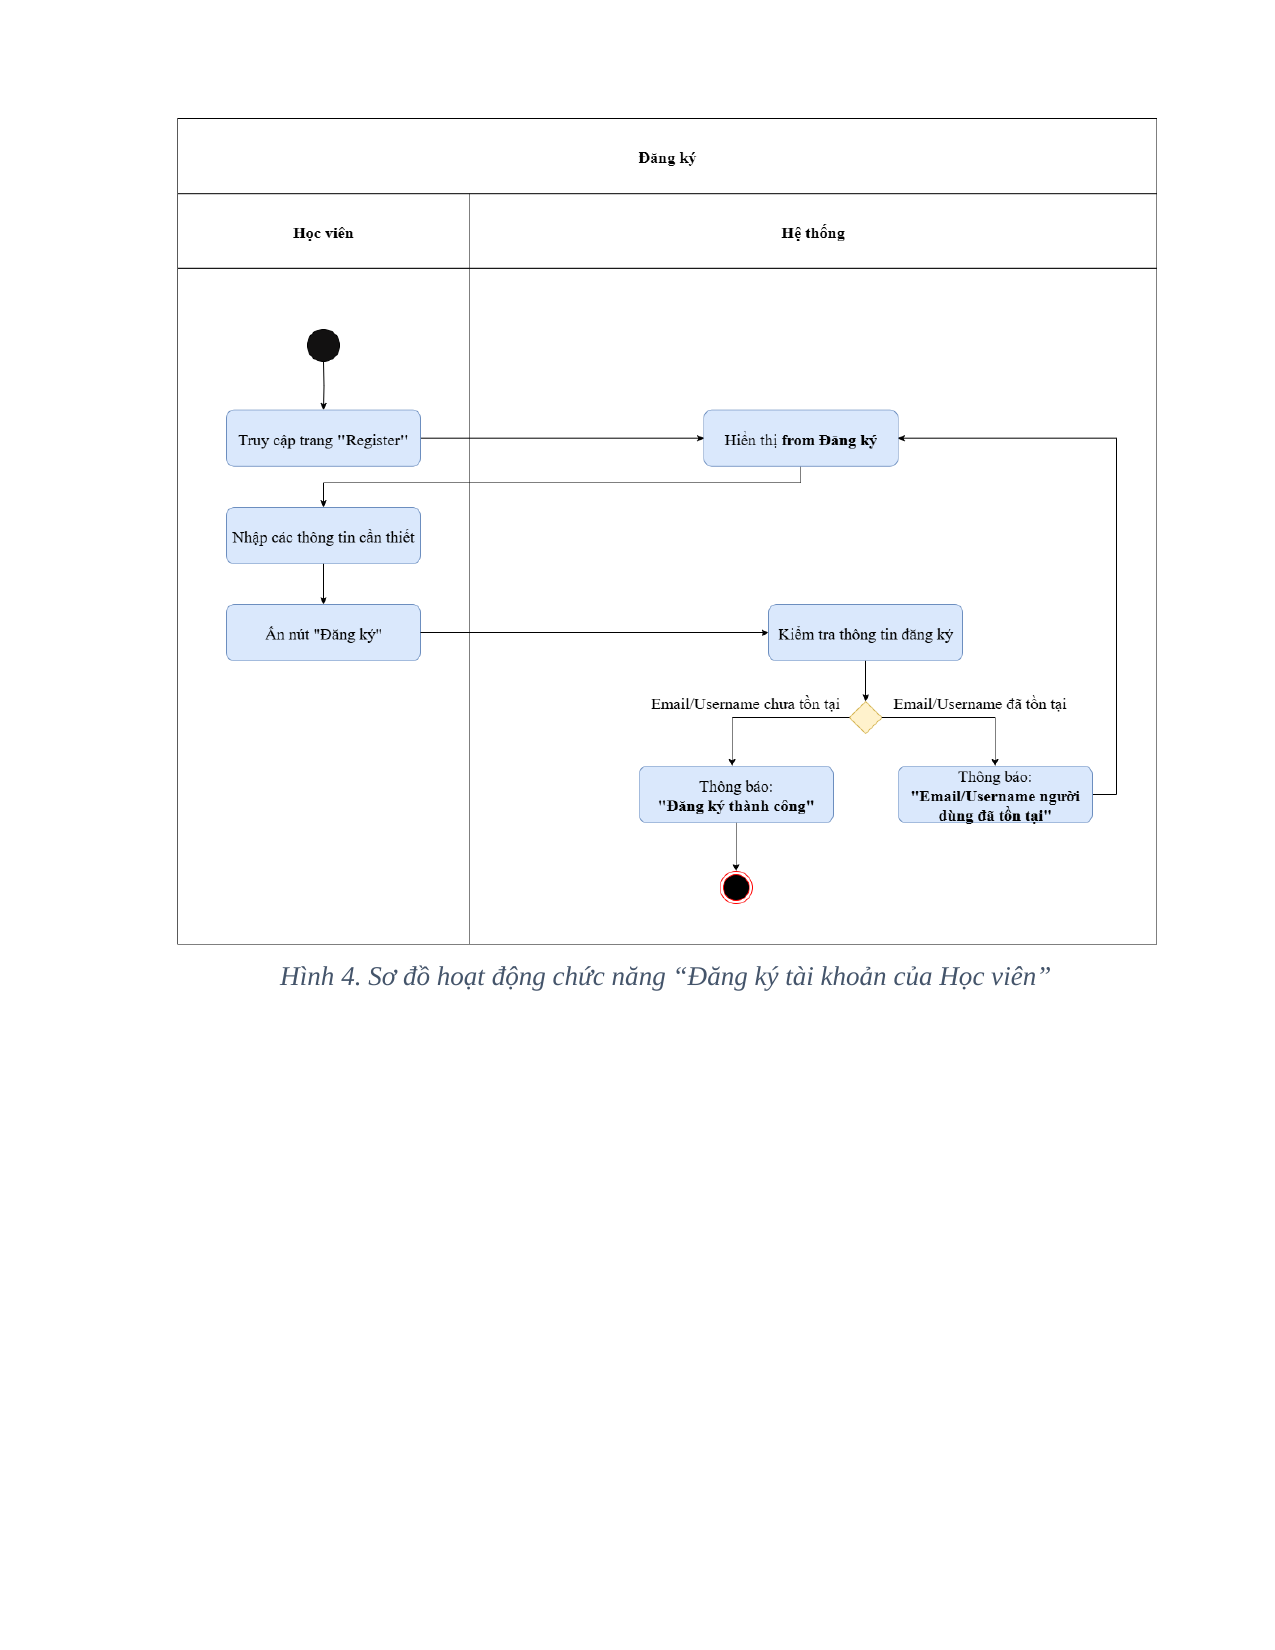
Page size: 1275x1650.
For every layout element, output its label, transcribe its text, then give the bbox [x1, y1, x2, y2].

picture [177, 118, 1157, 945]
